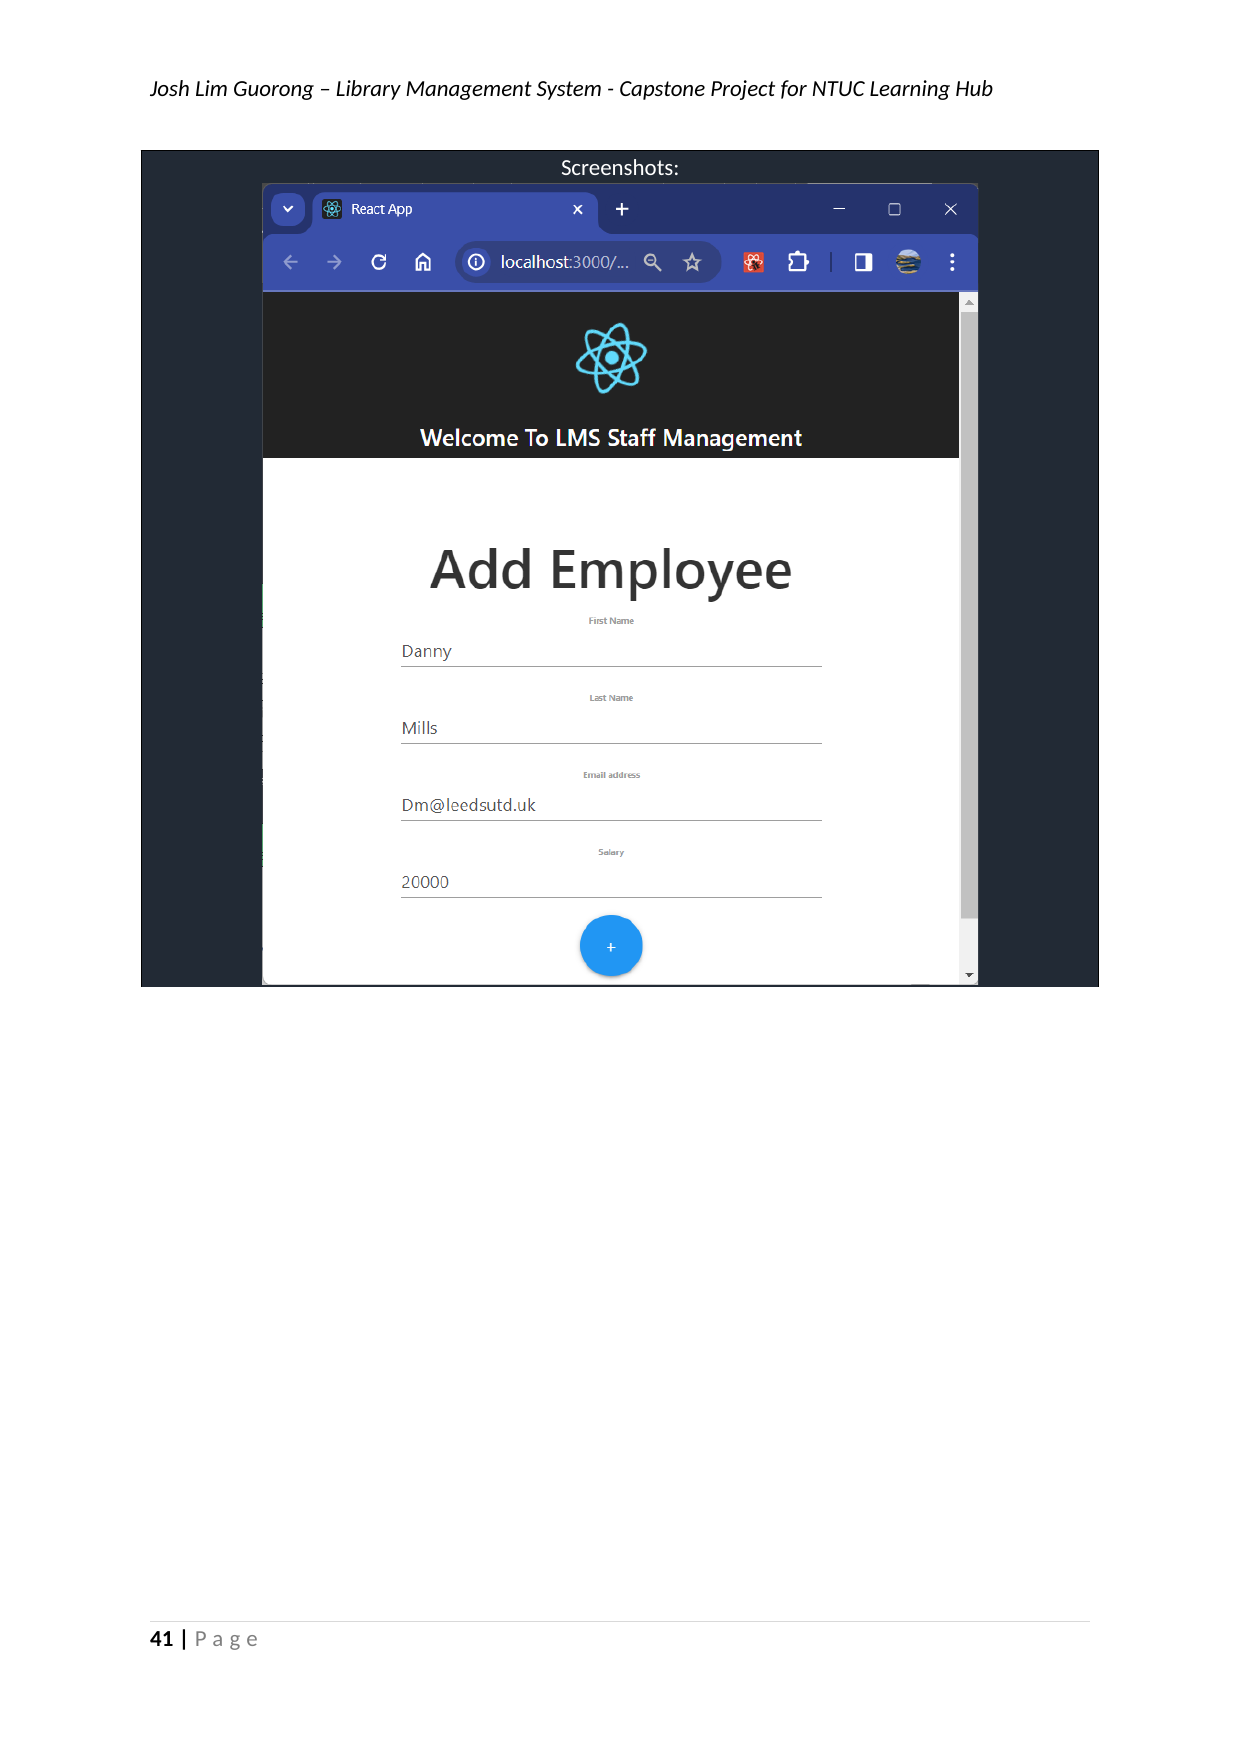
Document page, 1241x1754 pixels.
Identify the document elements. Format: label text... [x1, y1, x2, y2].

picture [262, 183, 979, 985]
